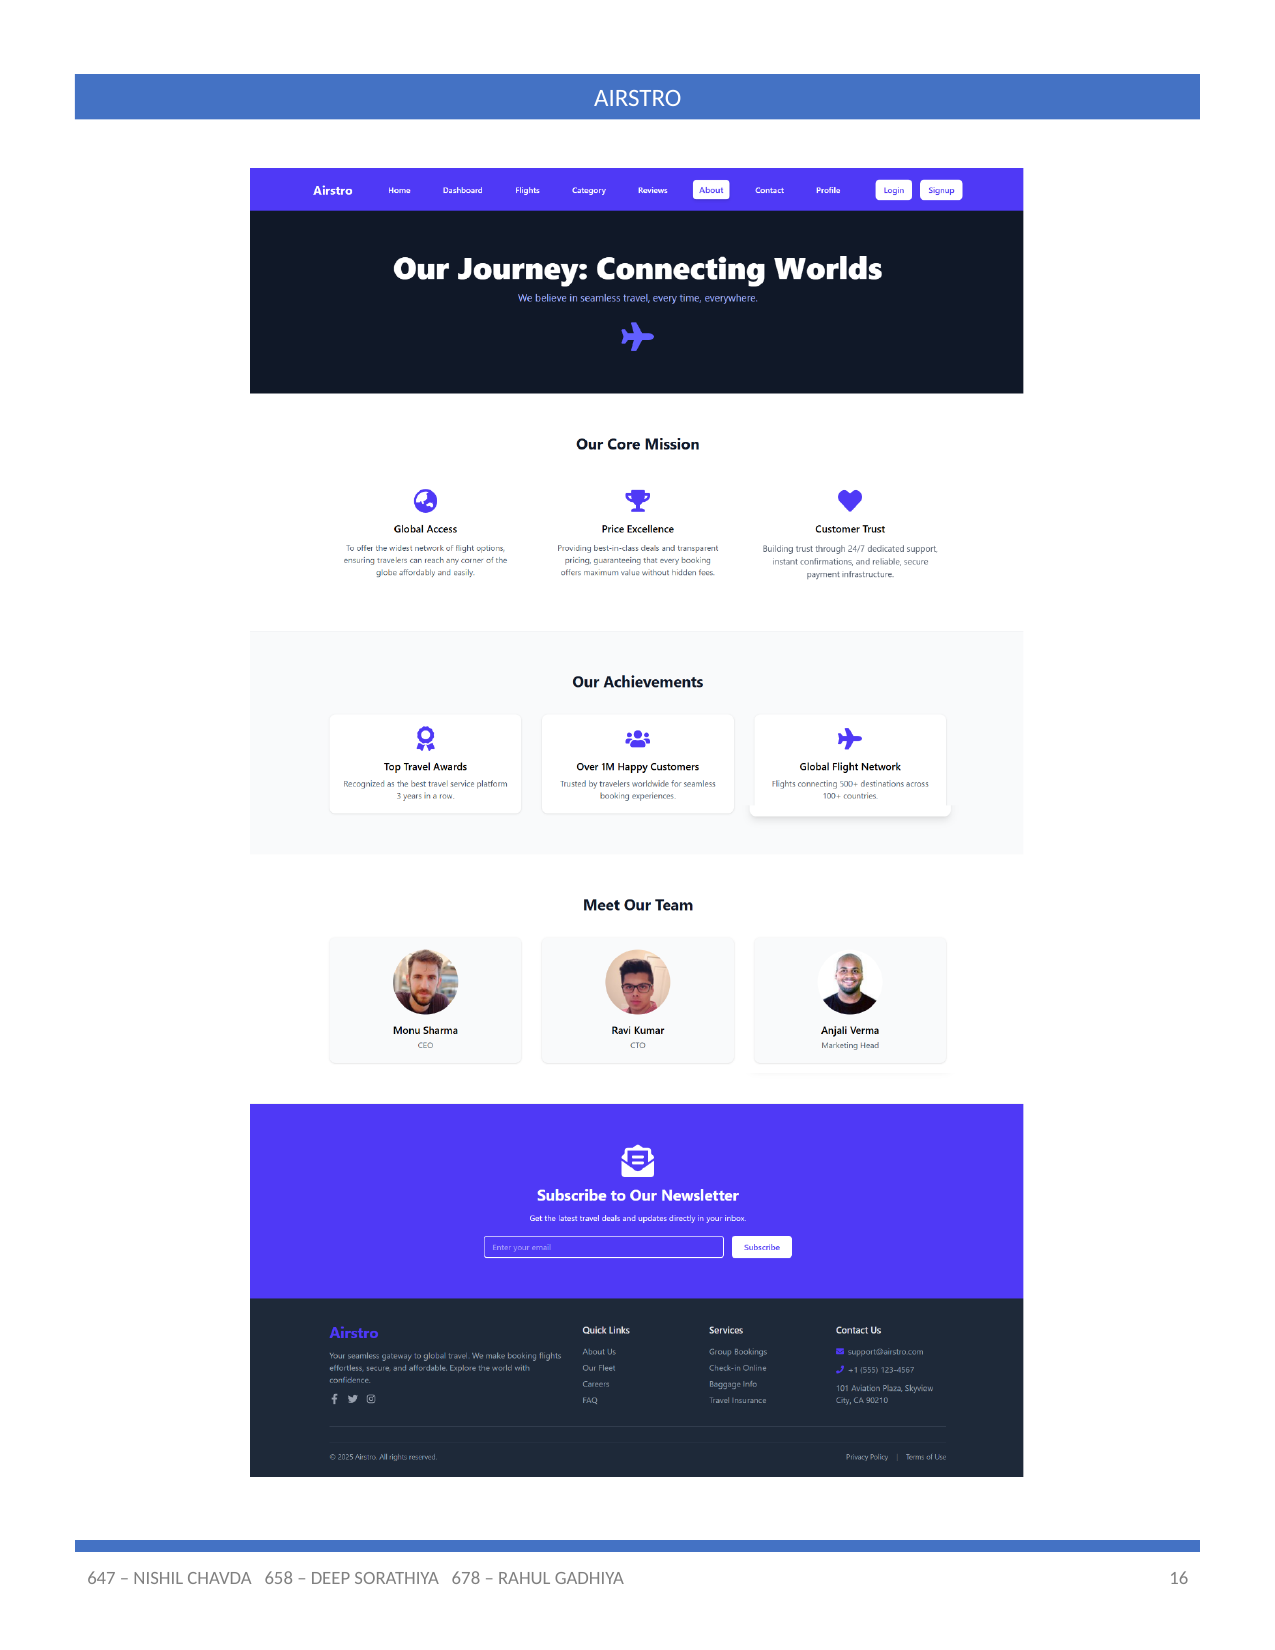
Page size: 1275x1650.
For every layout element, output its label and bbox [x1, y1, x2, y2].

picture [248, 168, 1023, 1475]
